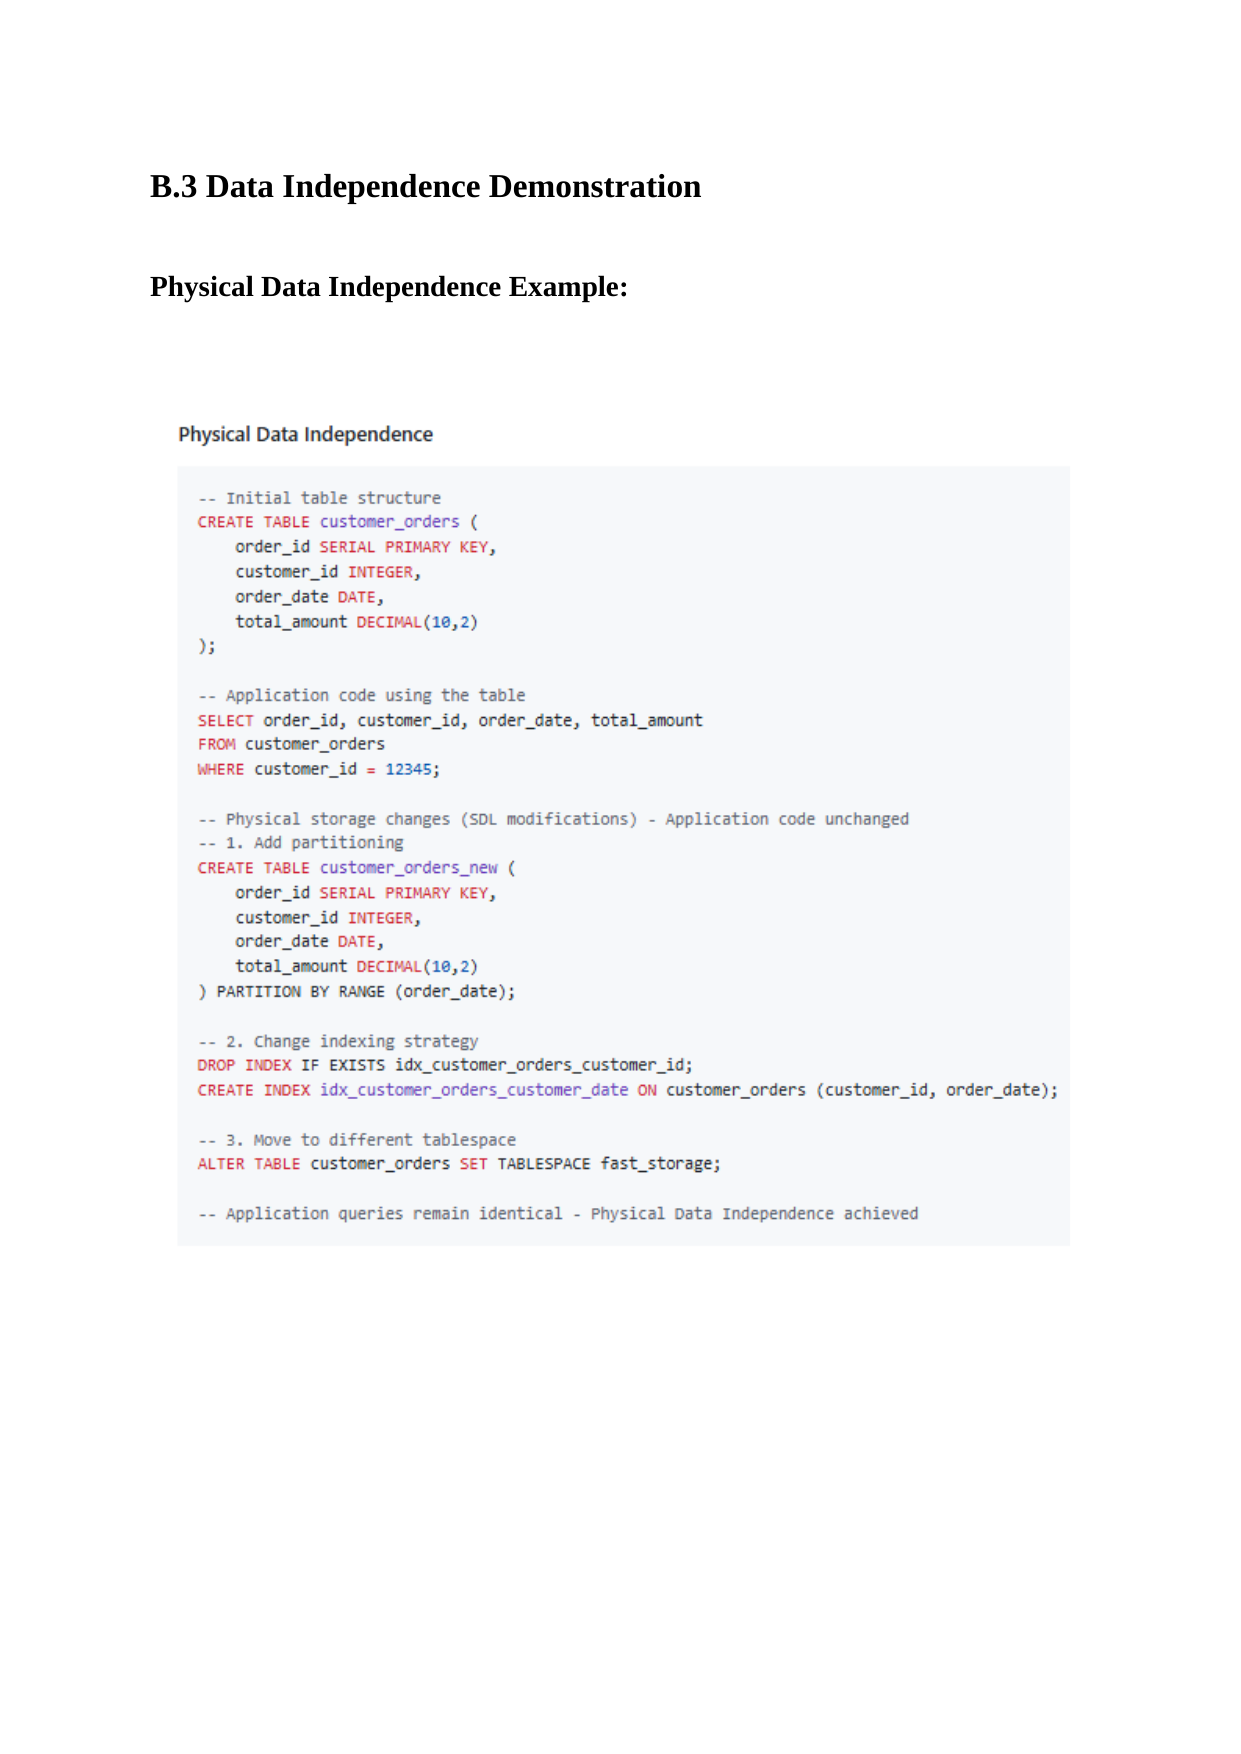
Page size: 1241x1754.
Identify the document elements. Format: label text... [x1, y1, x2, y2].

subtitle Physical Data Independence Example: [150, 269, 1090, 302]
subtitle B.3 Data Independence Demonstration [150, 167, 1090, 205]
picture [170, 418, 1071, 1254]
